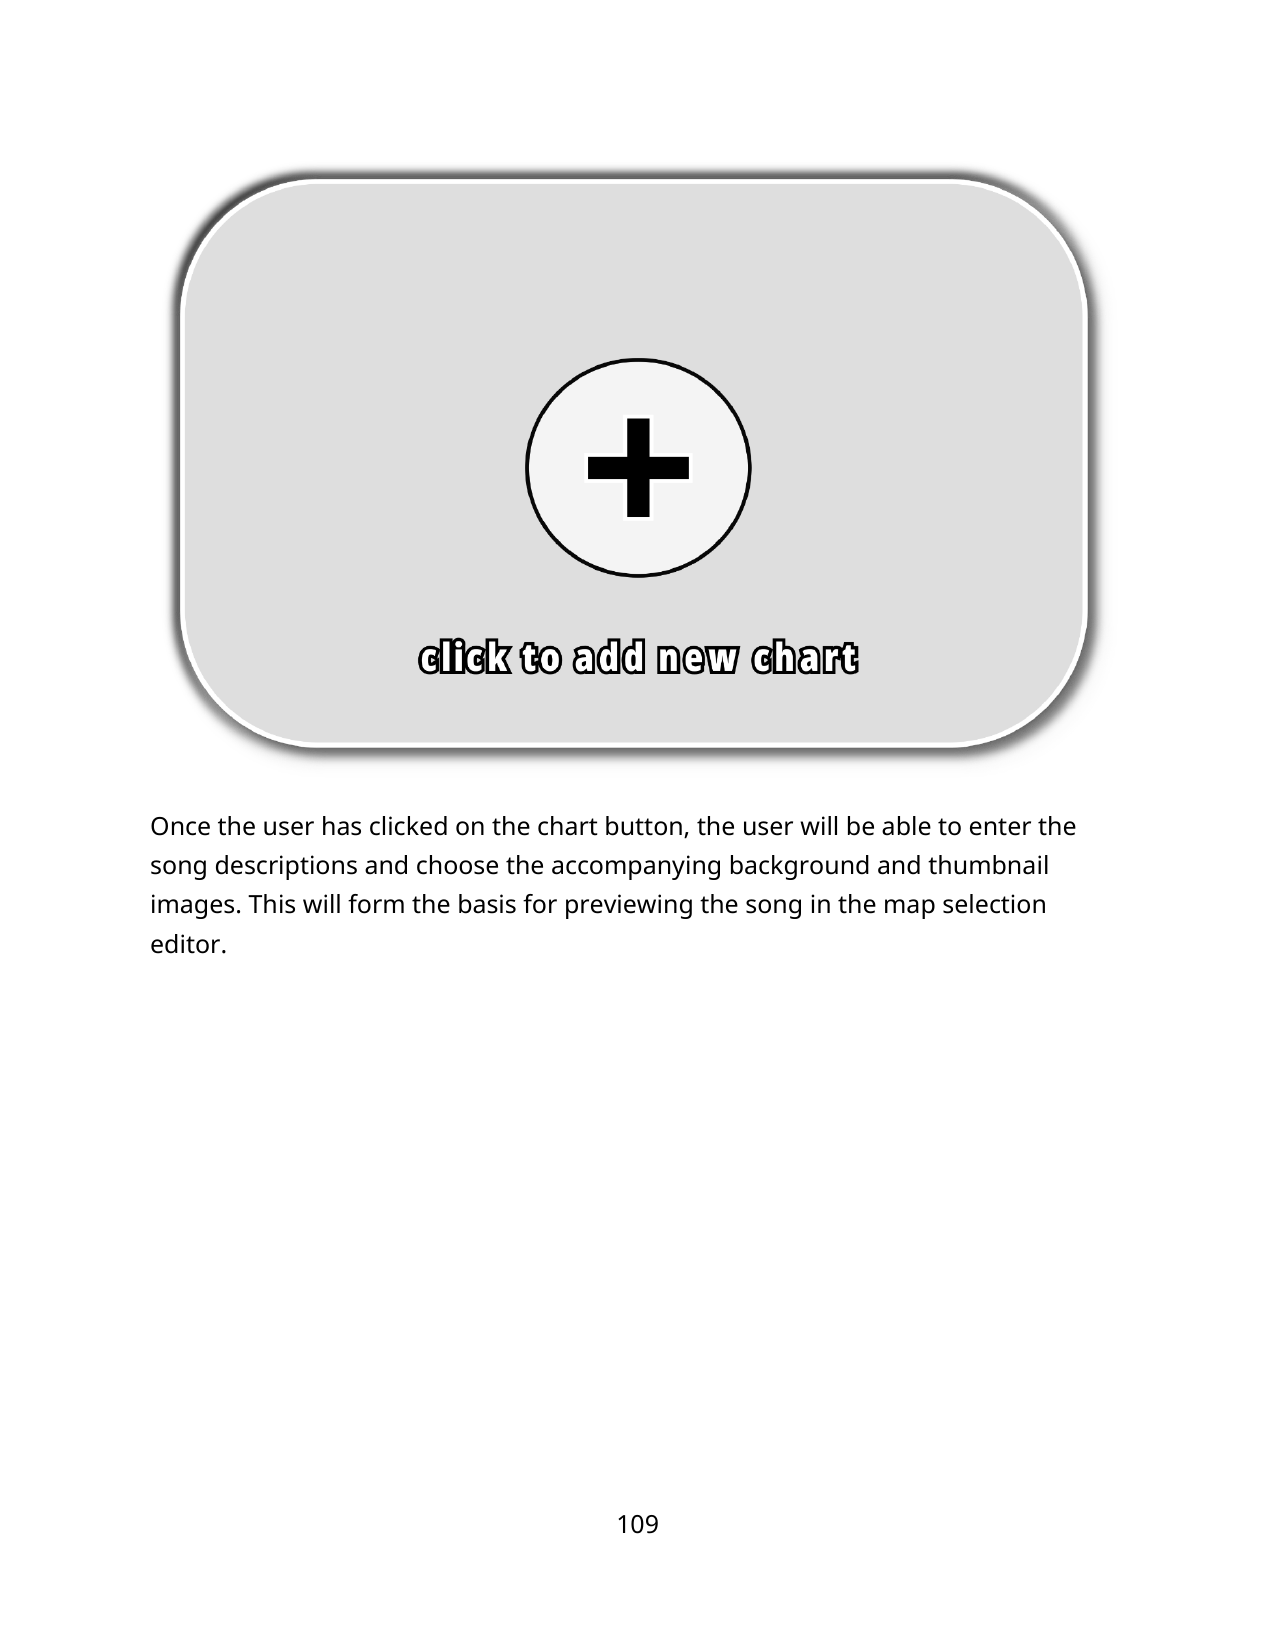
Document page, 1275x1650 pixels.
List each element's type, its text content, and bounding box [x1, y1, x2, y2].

text Once the user has clicked on the chart button, the user will be able to enter the song descriptions and choose the accompanying background and thumbnail images. This will form the basis for previewing the song in the map selection editor. [150, 808, 1125, 961]
picture [150, 150, 1125, 786]
